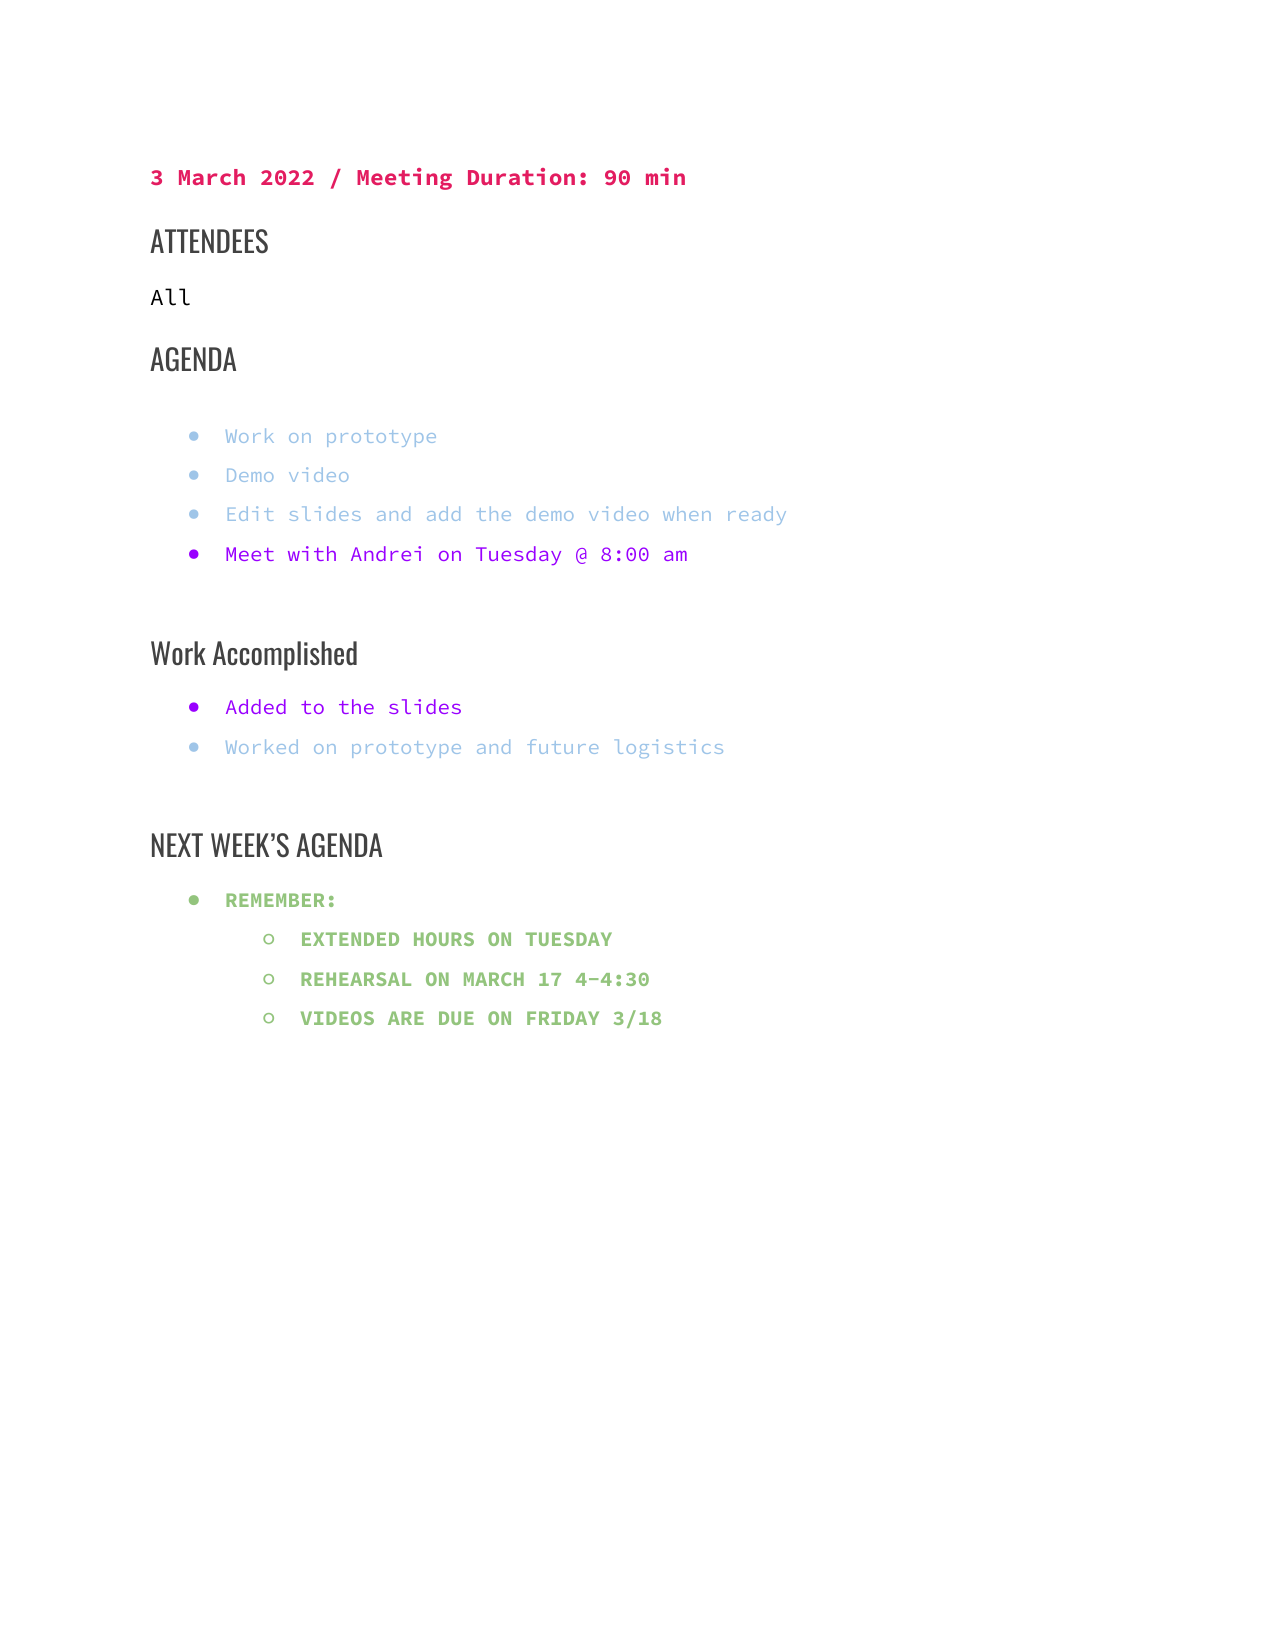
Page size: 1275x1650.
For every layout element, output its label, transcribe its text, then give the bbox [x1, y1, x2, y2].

list Meet with Andrei on Tuesday @ 8:00 am [187, 541, 1125, 567]
subtitle NEXT WEEK’S AGENDA [150, 823, 1125, 866]
list Edit slides and add the demo video when ready [187, 501, 1125, 528]
list VIDEOS ARE DUE ON FRIDAY 3/18 [262, 1005, 1125, 1031]
list REHEARSAL ON MARCH 17 4-4:30 [262, 966, 1125, 992]
list Work on prototype [187, 423, 1125, 449]
subtitle ATTENDEES [150, 218, 1125, 261]
subtitle Work Accomplished [150, 630, 1125, 673]
list REMEMBER: [187, 887, 1125, 913]
list Demo video [187, 462, 1125, 488]
subtitle 3 March 2022 / Meeting Duration: 90 min [150, 162, 1125, 191]
text All [150, 283, 1125, 312]
list Worked on prototype and future logistics [187, 733, 1125, 760]
list EXTENDED HOURS ON TUESDAY [262, 926, 1125, 953]
list Added to the slides [187, 694, 1125, 720]
text AGENDA [150, 337, 1125, 380]
